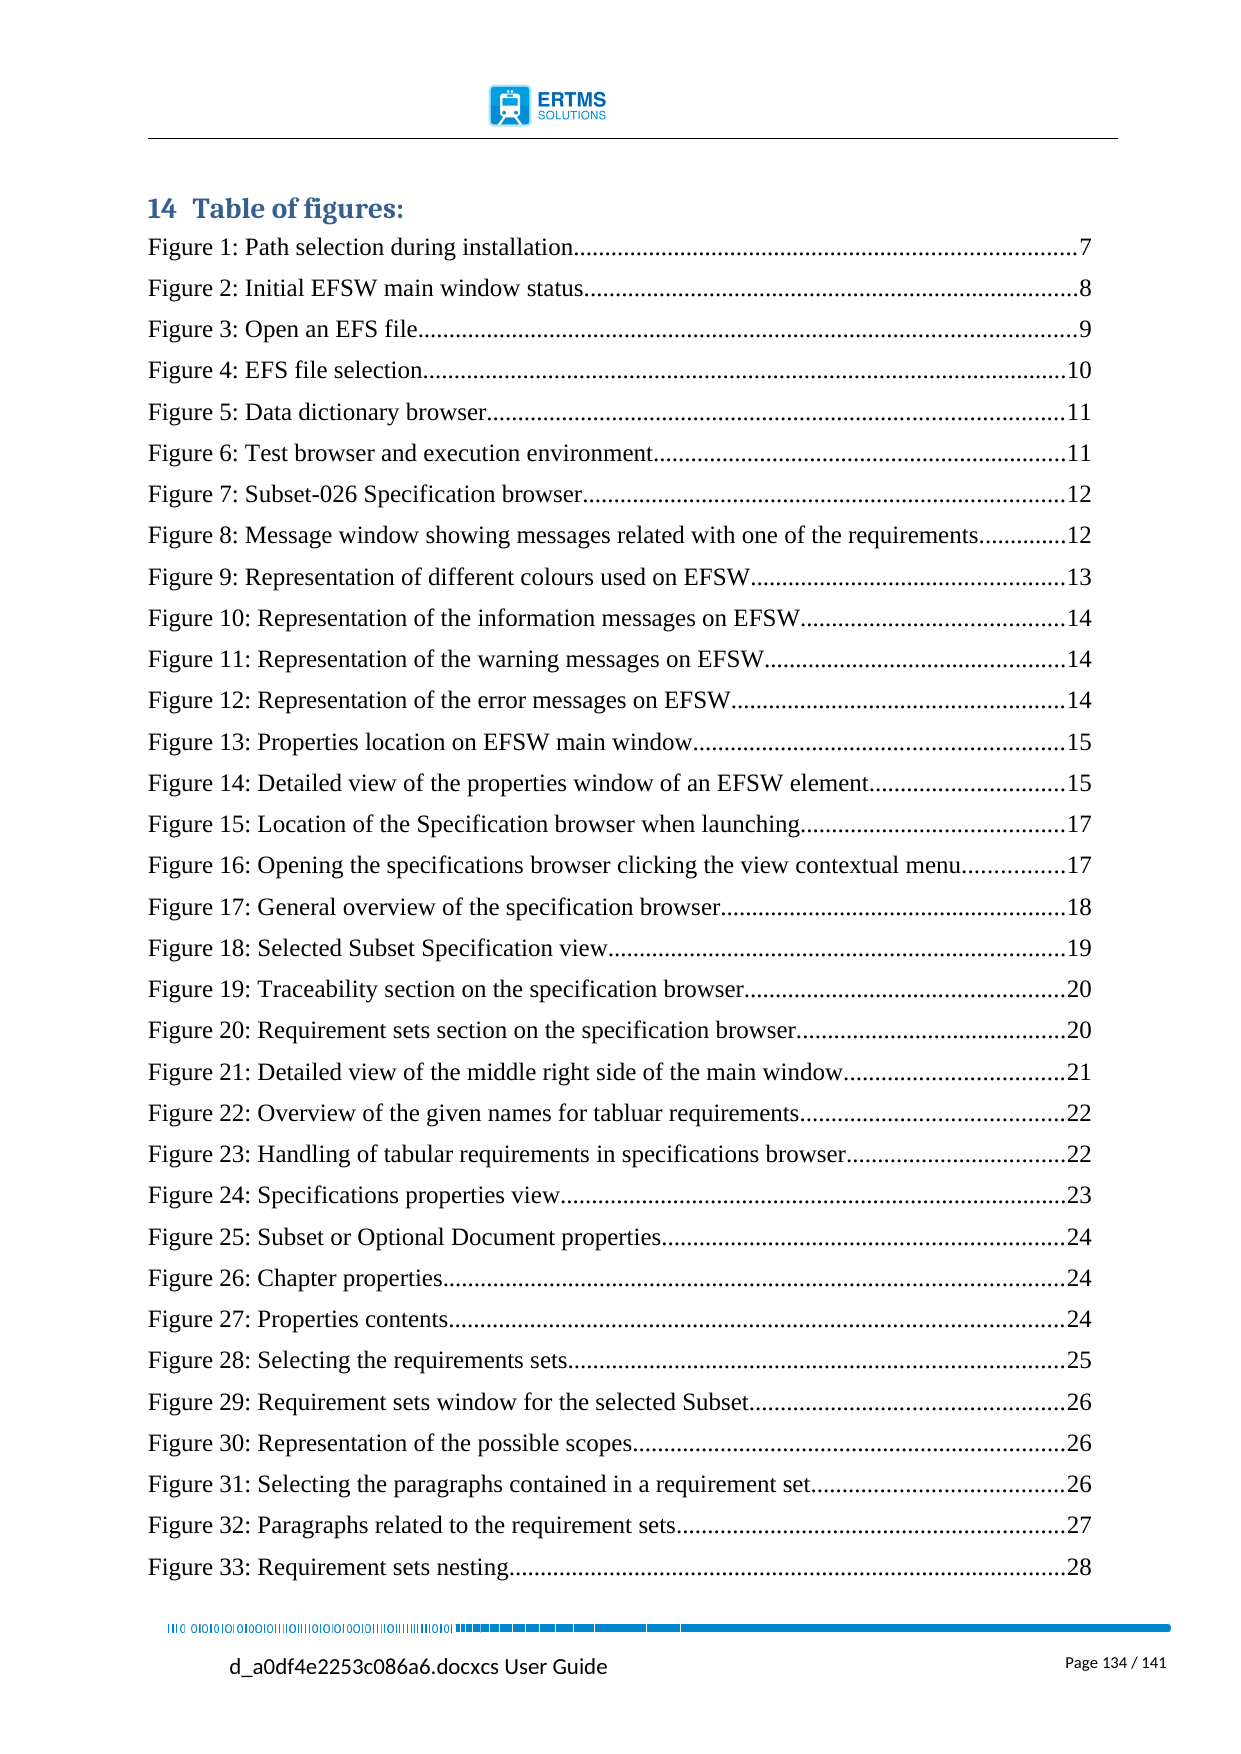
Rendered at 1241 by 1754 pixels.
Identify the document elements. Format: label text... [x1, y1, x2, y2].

text Figure 3: Open an EFS file. 9 [148, 314, 1093, 343]
text Figure 23: Handling of tabular requirements in specifications browser 22 [148, 1139, 1093, 1168]
text Figure 1: Path selection during installation 7 [148, 232, 1093, 261]
text Figure 2: Initial EFSW main window status. 8 [148, 273, 1093, 302]
text Figure 24: Specifications properties view 23 [148, 1181, 1093, 1209]
text Figure 22: Overview of the given names for tabluar requirements 22 [148, 1098, 1093, 1127]
text Figure 4: EFS file selection. 10 [148, 356, 1093, 384]
text Figure 31: Selecting the paragraphs contained in a requirement set. 26 [148, 1469, 1093, 1498]
text Figure 5: Data dictionary browser 11 [148, 397, 1093, 426]
text Figure 21: Detailed view of the middle right side of the main window. 21 [148, 1057, 1093, 1086]
text Figure 14: Detailed view of the properties window of an EFSW element. 15 [148, 768, 1093, 797]
text Figure 15: Location of the Specification browser when launching 17 [148, 809, 1093, 838]
text Figure 17: General overview of the specification browser. 18 [148, 892, 1093, 921]
text Figure 13: Properties location on EFSW main window. 15 [148, 727, 1093, 756]
text Figure 28: Selecting the requirements sets. 25 [148, 1346, 1093, 1374]
text Figure 6: Test browser and execution environment 11 [148, 438, 1093, 467]
text Figure 29: Requirement sets window for the selected Subset. 26 [148, 1387, 1093, 1416]
text Figure 7: Subset-026 Specification browser 12 [148, 479, 1093, 508]
text Figure 33: Requirement sets nesting. 28 [148, 1552, 1093, 1581]
text Figure 8: Message window showing messages related with one of the requirements. 12 [148, 521, 1093, 549]
picture [477, 73, 617, 138]
text Figure 19: Traceability section on the specification browser. 20 [148, 974, 1093, 1003]
text Figure 18: Selected Subset Specification view. 19 [148, 933, 1093, 962]
subtitle Table of figures: [148, 192, 1093, 226]
text Figure 20: Requirement sets section on the specification browser. 20 [148, 1016, 1093, 1044]
text Figure 11: Representation of the warning messages on EFSW. 14 [148, 644, 1093, 673]
text Figure 26: Chapter properties. 24 [148, 1263, 1093, 1292]
text Figure 10: Representation of the information messages on EFSW 14 [148, 603, 1093, 632]
text Figure 25: Subset or Optional Document properties 24 [148, 1222, 1093, 1251]
text Figure 12: Representation of the error messages on EFSW. 14 [148, 686, 1093, 714]
text Figure 27: Properties contents 24 [148, 1304, 1093, 1333]
text Figure 16: Opening the specifications browser clicking the view contextual menu. 17 [148, 851, 1093, 879]
picture [167, 1624, 1171, 1633]
text Figure 30: Representation of the possible scopes. 26 [148, 1428, 1093, 1457]
text Figure 9: Representation of different colours used on EFSW. 13 [148, 562, 1093, 591]
text Figure 32: Paragraphs related to the requirement sets 27 [148, 1511, 1093, 1539]
